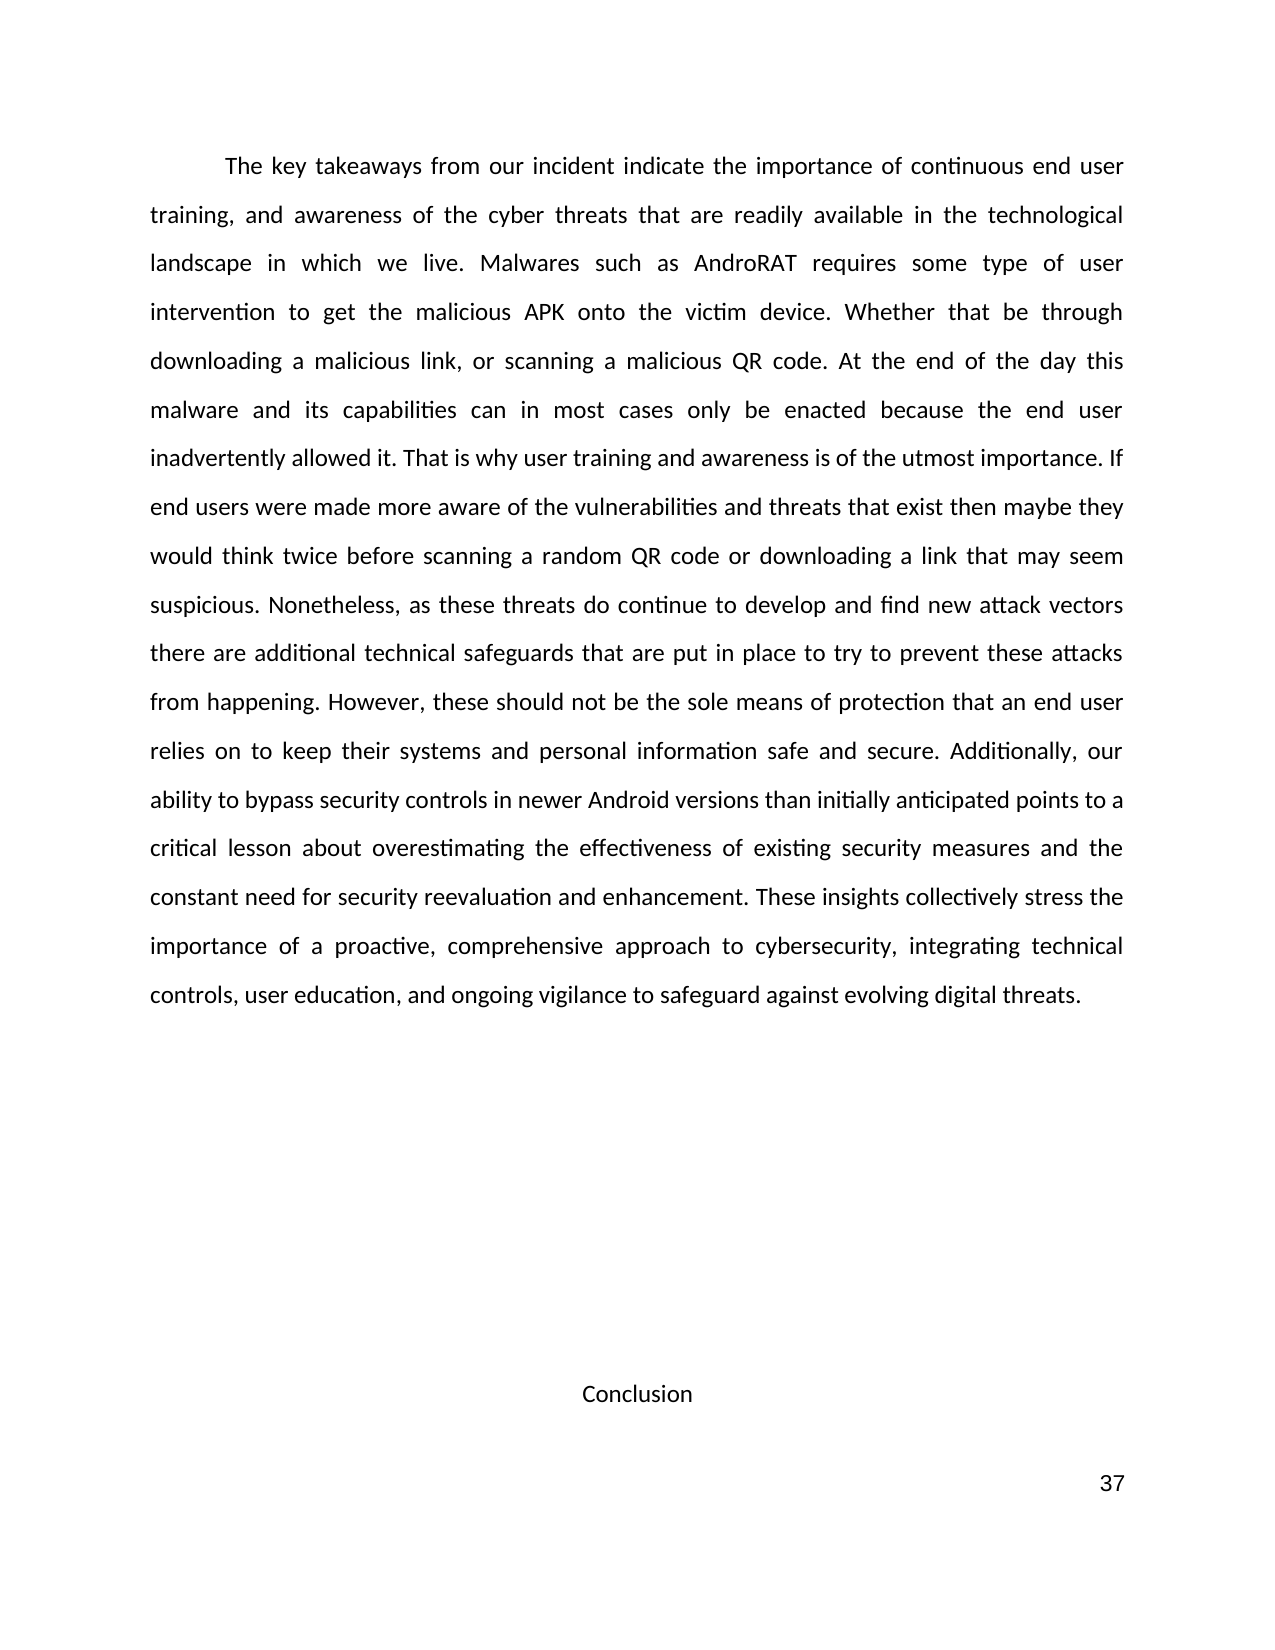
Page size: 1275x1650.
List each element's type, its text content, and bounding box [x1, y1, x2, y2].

text Conclusion [150, 1378, 1125, 1409]
subtitle The key takeaways from our incident indicate the importance of continuous end user training, and awareness of the cyber threats that are readily available in the technological landscape in which we live. Malwares such as AndroRAT requires some type of user intervention to get the malicious APK onto the victim device. Whether that be through downloading a malicious link, or scanning a malicious QR code. At the end of the day this malware and its capabilities can in most cases only be enacted because the end user inadvertently allowed it. That is why user training and awareness is of the utmost importance. If end users were made more aware of the vulnerabilities and threats that exist then maybe they would think twice before scanning a random QR code or downloading a link that may seem suspicious. Nonetheless, as these threats do continue to develop and find new attack vectors there are additional technical safeguards that are put in place to try to prevent these attacks from happening. However, these should not be the sole means of protection that an end user relies on to keep their systems and personal information safe and secure. Additionally, our ability to bypass security controls in newer Android versions than initially anticipated points to a critical lesson about overestimating the effectiveness of existing security measures and the constant need for security reevaluation and enhancement. These insights collectively stress the importance of a proactive, comprehensive approach to cybersecurity, integrating technical controls, user education, and ongoing vigilance to safeguard against evolving digital threats. [150, 150, 1125, 1009]
